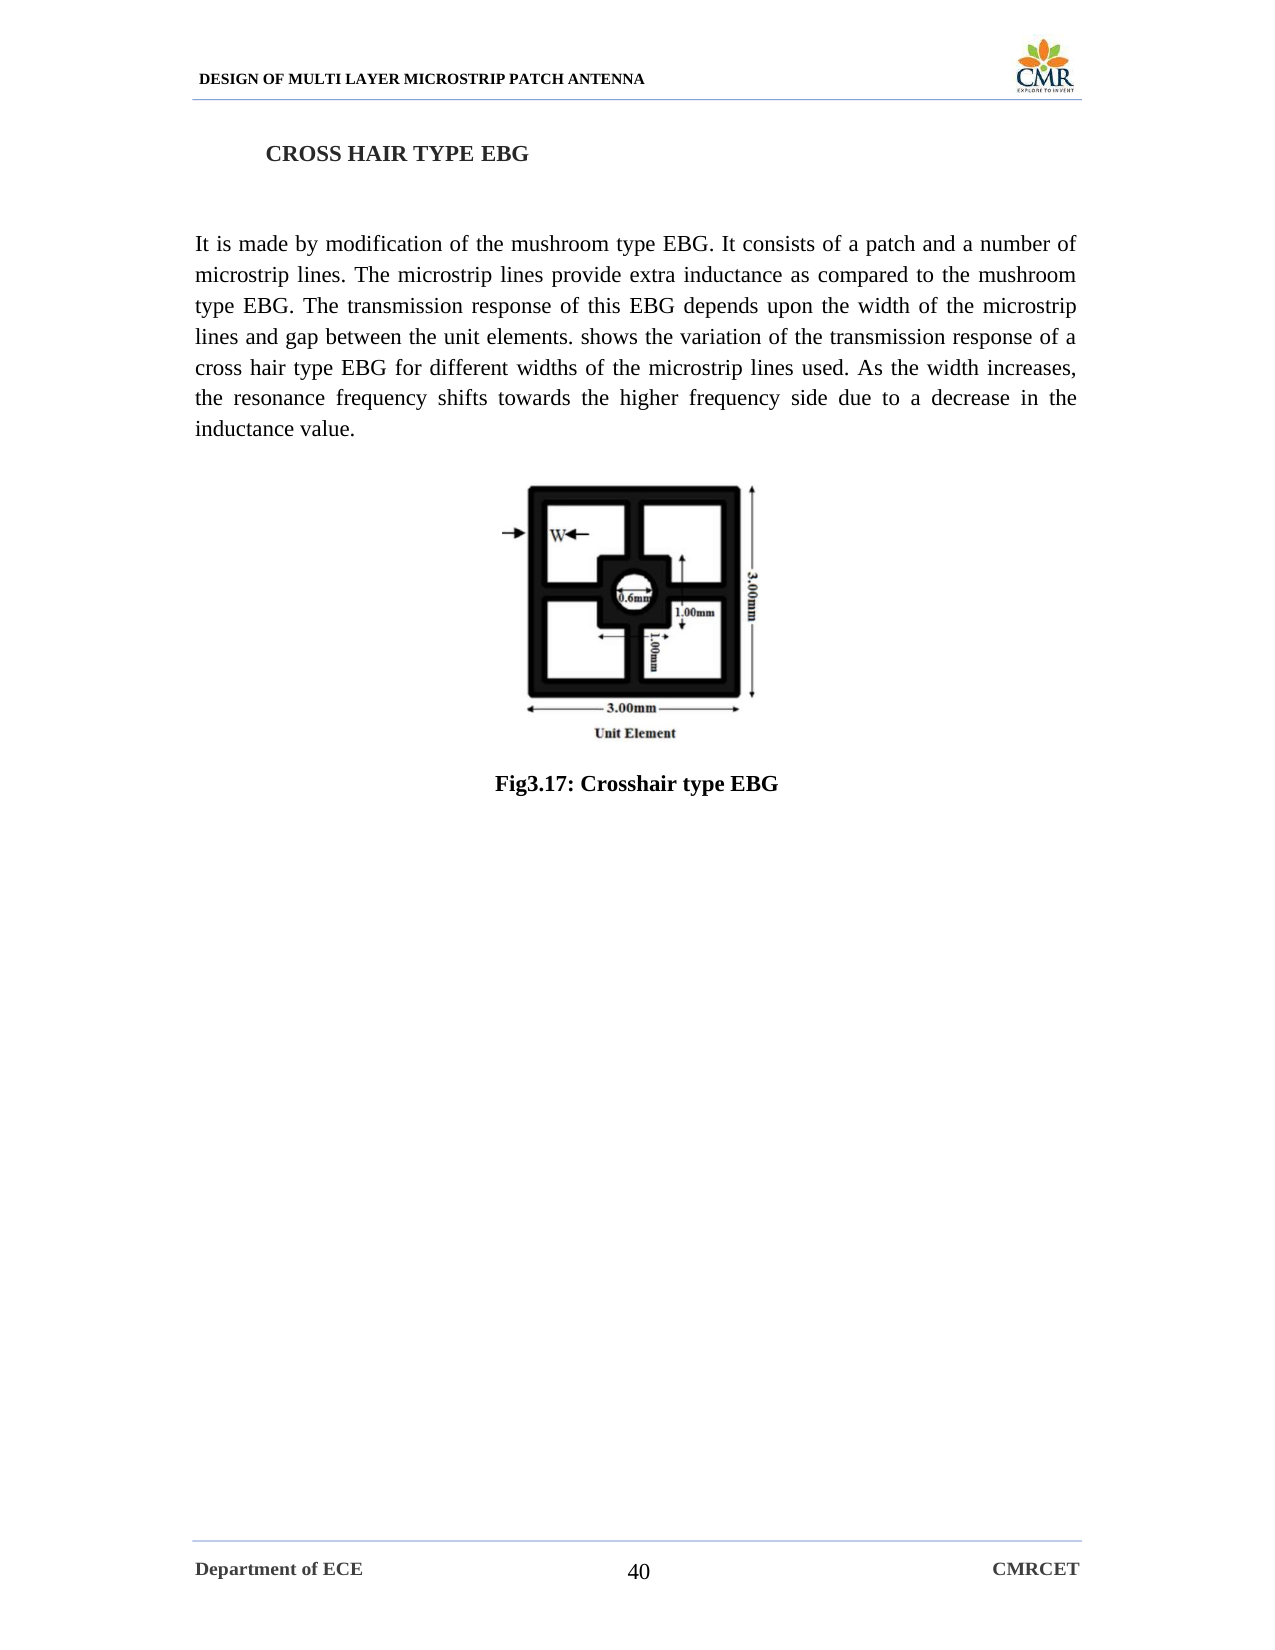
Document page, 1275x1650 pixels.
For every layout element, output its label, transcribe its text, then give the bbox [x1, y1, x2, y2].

picture [502, 482, 761, 742]
list CROSS HAIR TYPE EBG [188, 140, 1167, 166]
picture [1010, 34, 1079, 93]
subtitle Fig3.17: Crosshair type EBG [163, 770, 1110, 796]
text It is made by modification of the mushroom type EBG. It consists of a patch and a number of microstrip lines. The microstrip lines provide extra inductance as compared to the mushroom type EBG. The transmission response of this EBG depends upon the width of the microstrip lines and gap between the unit elements. shows the variation of the transmission response of a cross hair type EBG for different widths of the microstrip lines used. As the width increases, the resonance frequency shifts towards the higher frequency side due to a decrease in the inductance value. [195, 230, 1078, 442]
